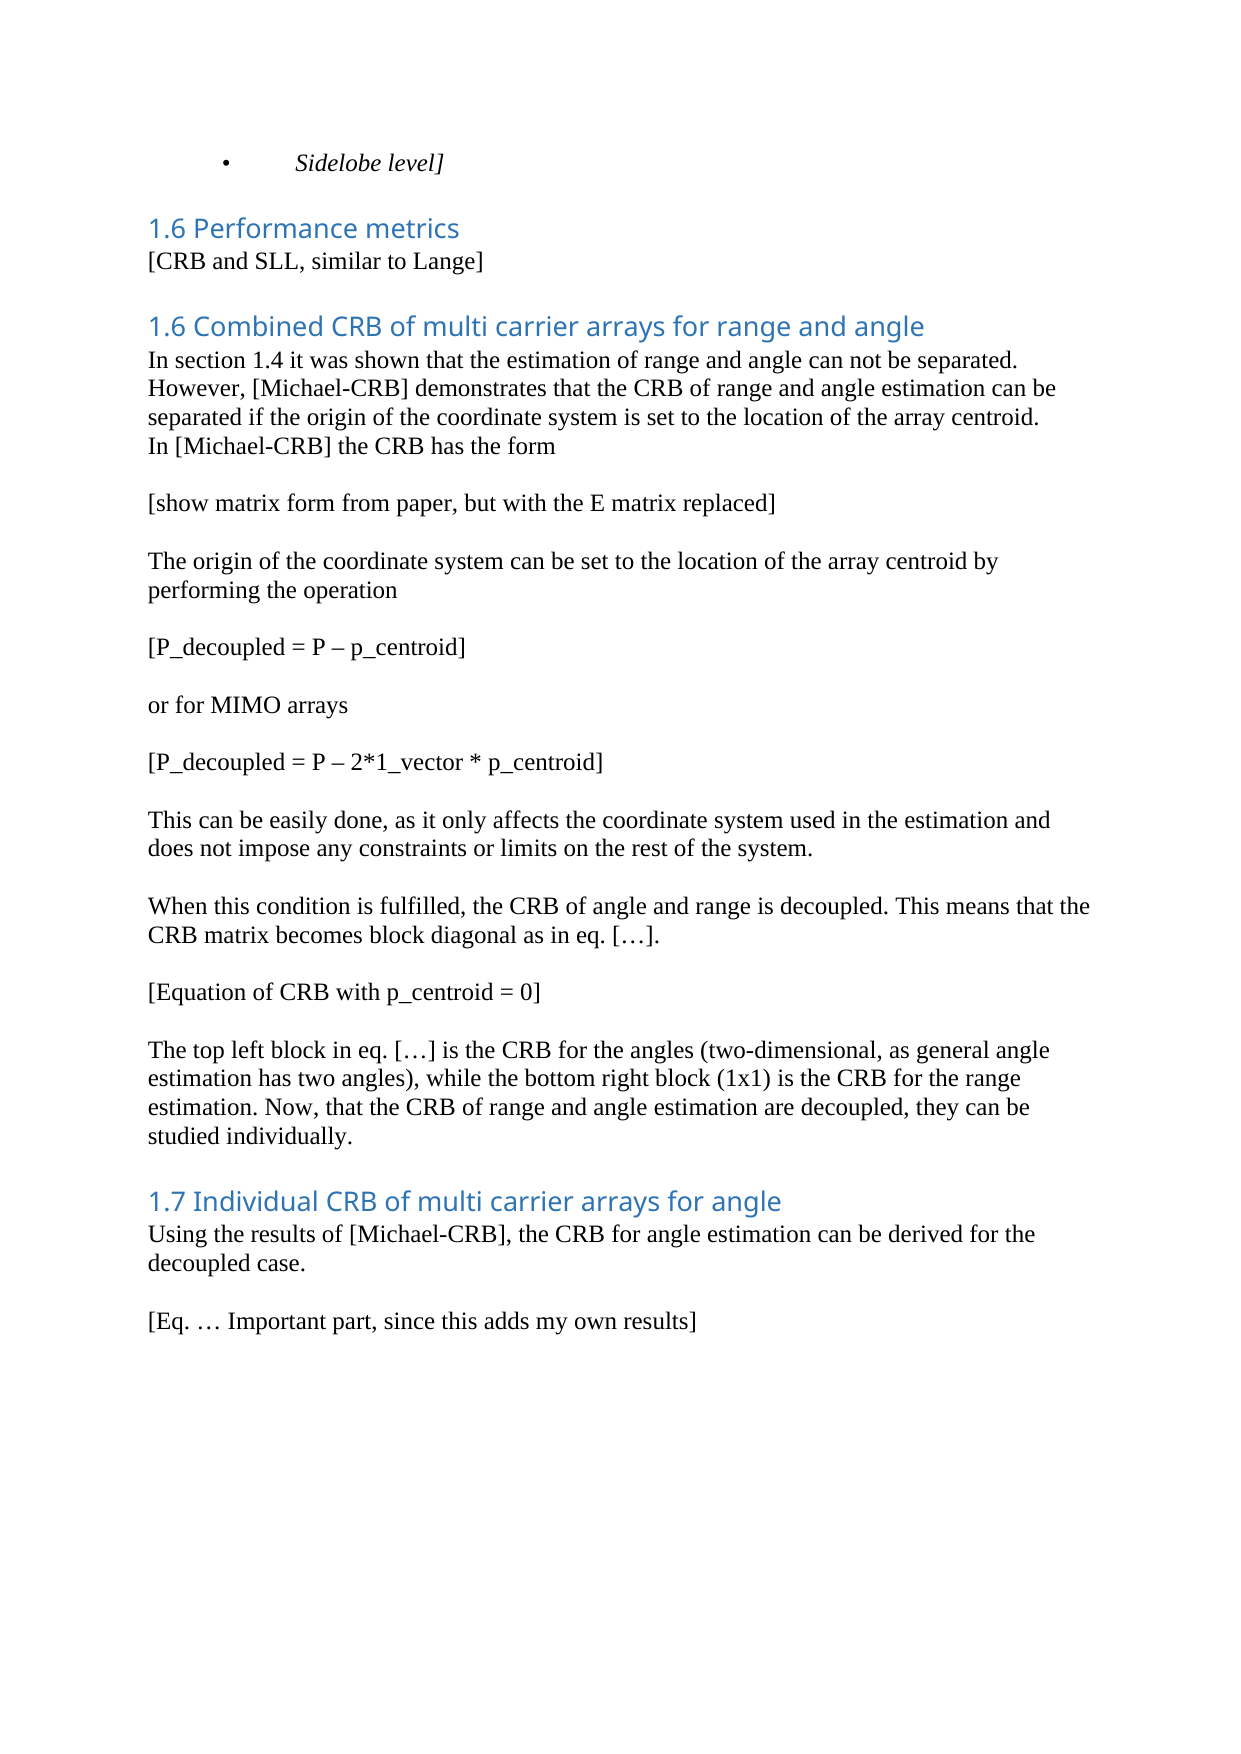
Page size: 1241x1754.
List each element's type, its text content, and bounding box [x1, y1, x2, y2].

text [show matrix form from paper, but with the E matrix replaced] [148, 488, 1093, 517]
text [P_decoupled = P – 2*1_vector * p_centroid] [148, 747, 1093, 776]
text or for MIMO arrays [148, 690, 1093, 718]
subtitle 1.7 Individual CRB of multi carrier arrays for angle [148, 1183, 1093, 1219]
text In section 1.4 it was shown that the estimation of range and angle can not be separated. However, [Michael-CRB] demonstrates that the CRB of range and angle estimation can be separated if the origin of the coordinate system is set to the location of the array centroid. [148, 345, 1093, 431]
text • Sidelobe level] [148, 148, 1093, 176]
text This can be easily done, as it only affects the coordinate system used in the estimation and does not impose any constraints or limits on the rest of the system. [148, 805, 1093, 862]
text When this condition is fulfilled, the CRB of angle and range is decoupled. This means that the CRB matrix becomes block diagonal as in eq. […]. [148, 891, 1093, 948]
text [Eq. … Important part, since this adds my own results] [148, 1306, 1093, 1334]
text [P_decoupled = P – p_centroid] [148, 632, 1093, 661]
text [CRB and SLL, similar to Lange] [148, 246, 1093, 275]
subtitle 1.6 Performance metrics [148, 209, 1093, 246]
text The origin of the coordinate system can be set to the location of the array centroid by performing the operation [148, 546, 1093, 603]
text In [Michael-CRB] the CRB has the form [148, 431, 1093, 460]
text [Equation of CRB with p_centroid = 0] [148, 977, 1093, 1006]
text Using the results of [Michael-CRB], the CRB for angle estimation can be derived for the decoupled case. [148, 1219, 1093, 1277]
subtitle 1.6 Combined CRB of multi carrier arrays for range and angle [148, 308, 1093, 345]
text The top left block in eq. […] is the CRB for the angles (two-dimensional, as general angle estimation has two angles), while the bottom right block (1x1) is the CRB for the range estimation. Now, that the CRB of range and angle estimation are decoupled, they can be studied individually. [148, 1035, 1093, 1150]
